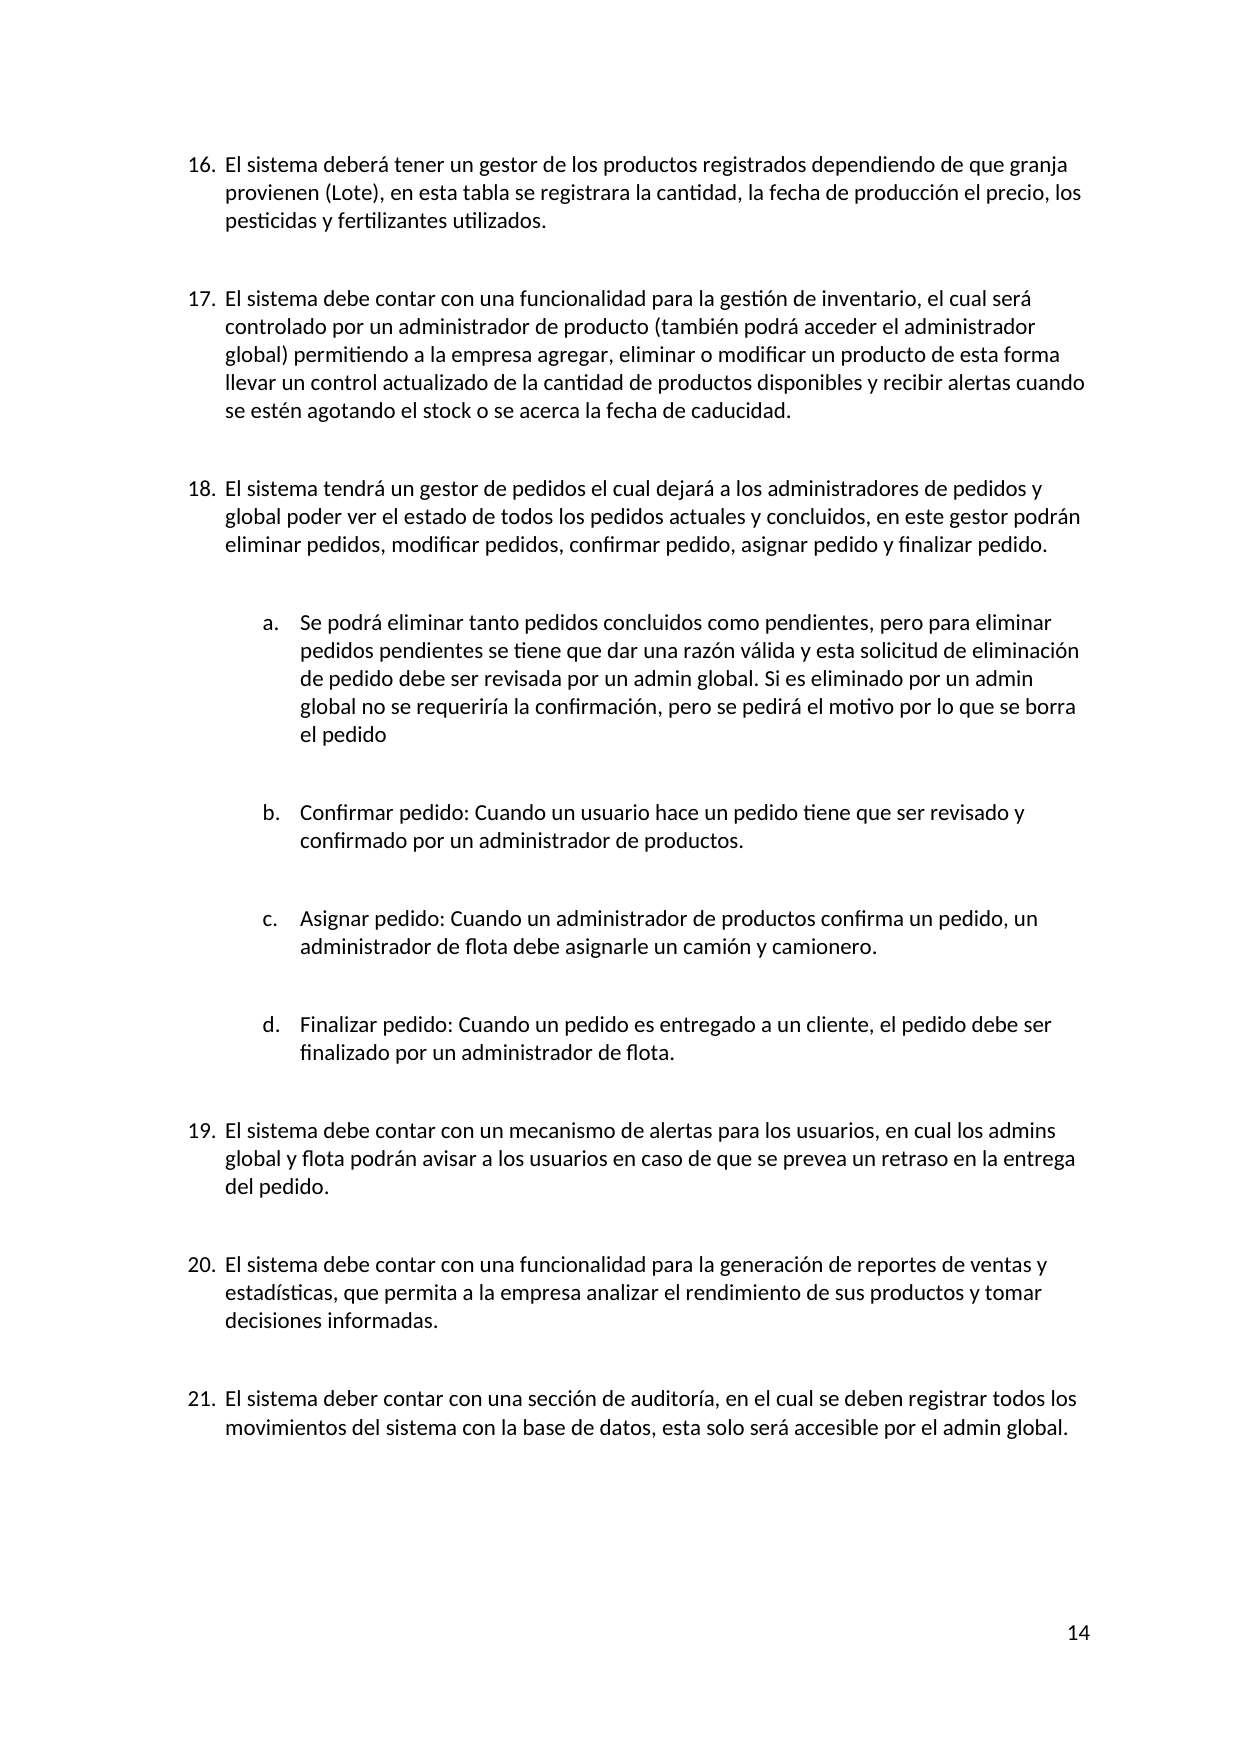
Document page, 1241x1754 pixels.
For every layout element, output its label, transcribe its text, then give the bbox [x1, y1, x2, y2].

list El sistema tendrá un gestor de pedidos el cual dejará a los administradores de pedidos y global poder ver el estado de todos los pedidos actuales y concluidos, en este gestor podrán eliminar pedidos, modificar pedidos, confirmar pedido, asignar pedido y finalizar pedido. [187, 474, 1090, 558]
list Finalizar pedido: Cuando un pedido es entregado a un cliente, el pedido debe ser finalizado por un administrador de flota. [262, 1010, 1090, 1066]
list El sistema deberá tener un gestor de los productos registrados dependiendo de que granja provienen (Lote), en esta tabla se registrara la cantidad, la fecha de producción el precio, los pesticidas y fertilizantes utilizados. [187, 150, 1090, 234]
list Asignar pedido: Cuando un administrador de productos confirma un pedido, un administrador de flota debe asignarle un camión y camionero. [262, 904, 1090, 960]
list El sistema debe contar con una funcionalidad para la generación de reportes de ventas y estadísticas, que permita a la empresa analizar el rendimiento de sus productos y tomar decisiones informadas. [187, 1251, 1090, 1334]
list Confirmar pedido: Cuando un usuario hace un pedido tiene que ser revisado y confirmado por un administrador de productos. [262, 798, 1090, 854]
list Se podrá eliminar tanto pedidos concluidos como pendientes, pero para eliminar pedidos pendientes se tiene que dar una razón válida y esta solicitud de eliminación de pedido debe ser revisada por un admin global. Si es eliminado por un admin global no se requeriría la confirmación, pero se pedirá el motivo por lo que se borra el pedido [262, 608, 1090, 748]
list El sistema debe contar con una funcionalidad para la gestión de inventario, el cual será controlado por un administrador de producto (también podrá acceder el administrador global) permitiendo a la empresa agregar, eliminar o modificar un producto de esta forma llevar un control actualizado de la cantidad de productos disponibles y recibir alertas cuando se estén agotando el stock o se acerca la fecha de caducidad. [187, 284, 1090, 424]
list El sistema debe contar con un mecanismo de alertas para los usuarios, en cual los admins global y flota podrán avisar a los usuarios en caso de que se prevea un retraso en la entrega del pedido. [187, 1116, 1090, 1201]
list El sistema deber contar con una sección de auditoría, en el cual se deben registrar todos los movimientos del sistema con la base de datos, esta solo será accesible por el admin global. [187, 1384, 1090, 1441]
